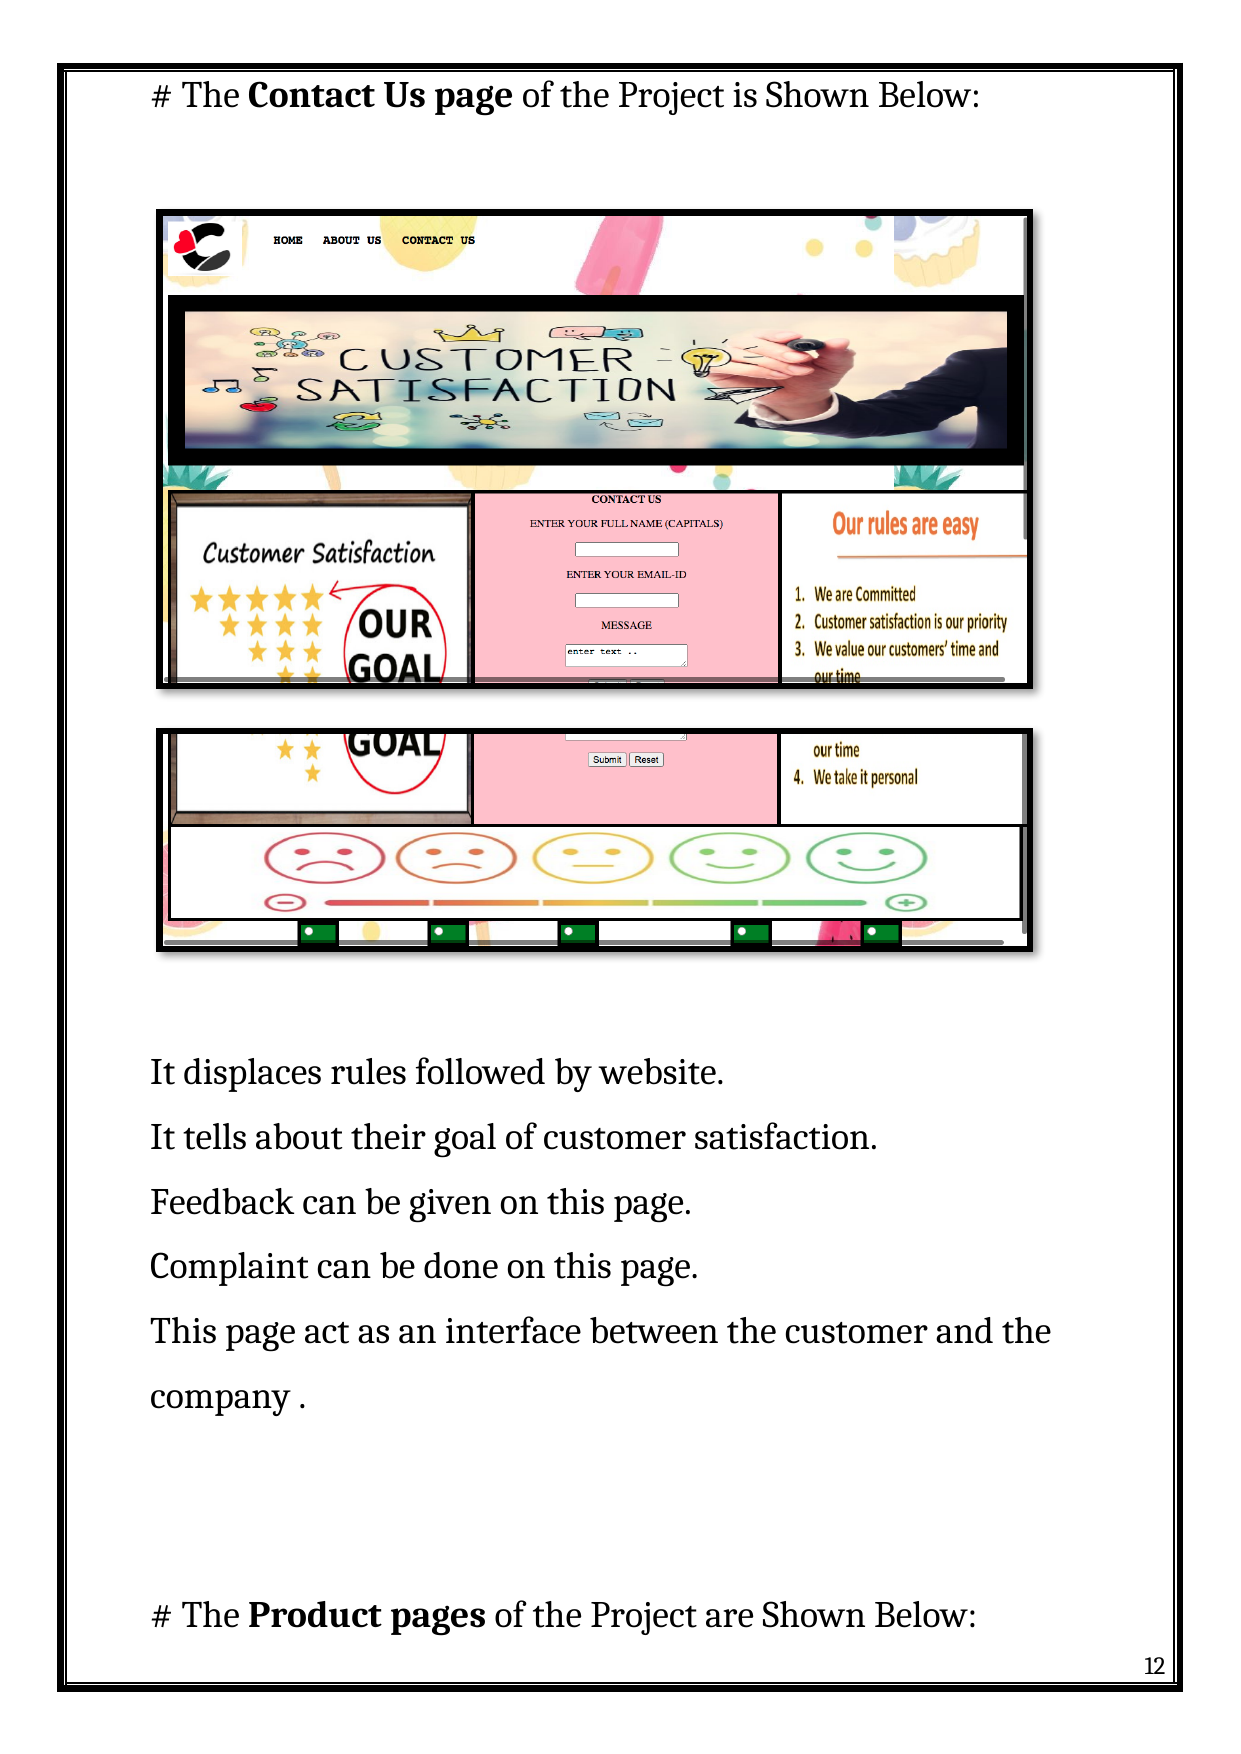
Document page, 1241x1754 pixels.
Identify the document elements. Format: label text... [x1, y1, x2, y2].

picture [163, 216, 1027, 683]
text It tells about their goal of customer satisfaction. [150, 1116, 1126, 1159]
text Feedback can be given on this page. [150, 1180, 1126, 1223]
list It displaces rules followed by website. [150, 1051, 1126, 1094]
picture [163, 734, 1027, 946]
text Complaint can be done on this page. [150, 1245, 1126, 1288]
text # The Product pages of the Project are Shown Below: [150, 1594, 1126, 1637]
text This page act as an interface between the customer and the company . [150, 1310, 1126, 1418]
list # The Contact Us page of the Project is Shown Below: [150, 74, 1126, 117]
